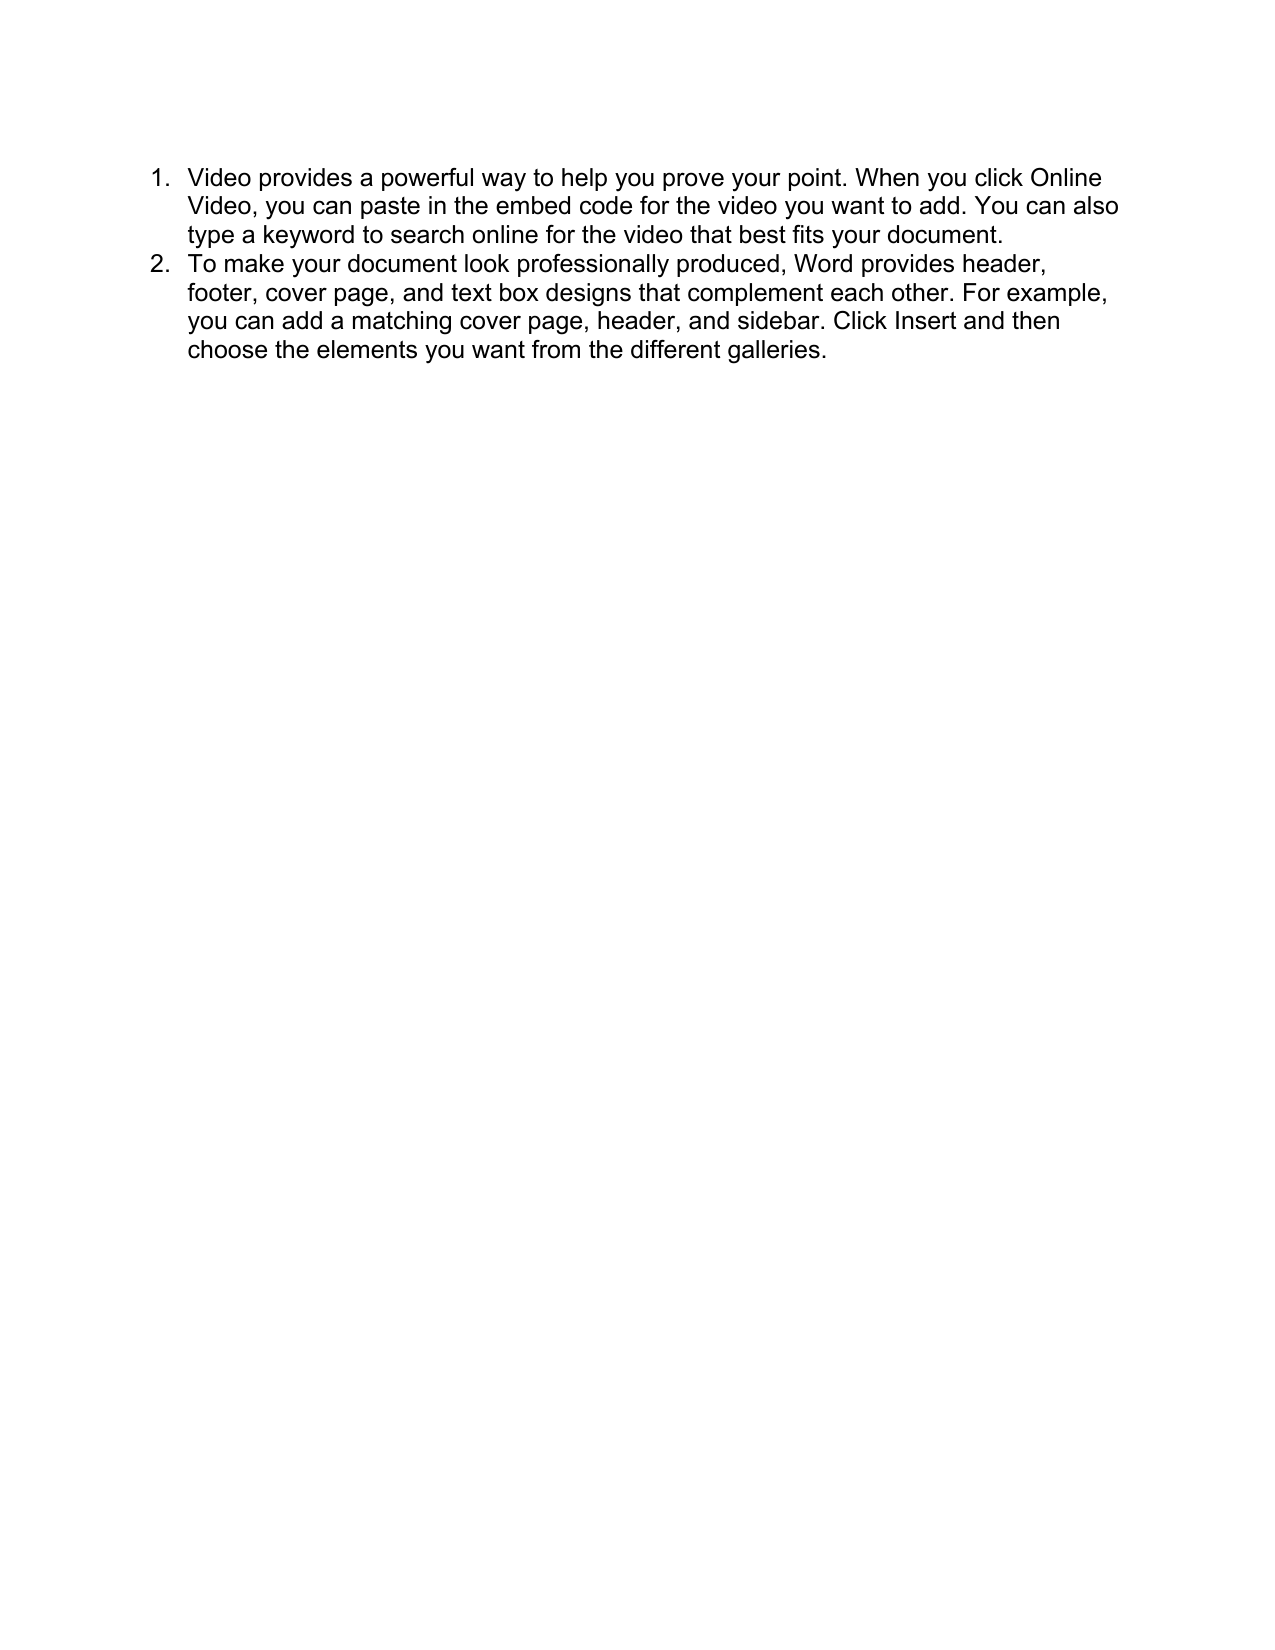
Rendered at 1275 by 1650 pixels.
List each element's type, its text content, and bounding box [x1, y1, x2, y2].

list To make your document look professionally produced, Word provides header, footer, cover page, and text box designs that complement each other. For example, you can add a matching cover page, header, and sidebar. Click Insert and then choose the elements you want from the different galleries. [150, 249, 1125, 364]
list Video provides a powerful way to help you prove your point. When you click Online Video, you can paste in the embed code for the video you want to add. You can also type a keyword to search online for the video that best fits your document. [150, 162, 1125, 249]
